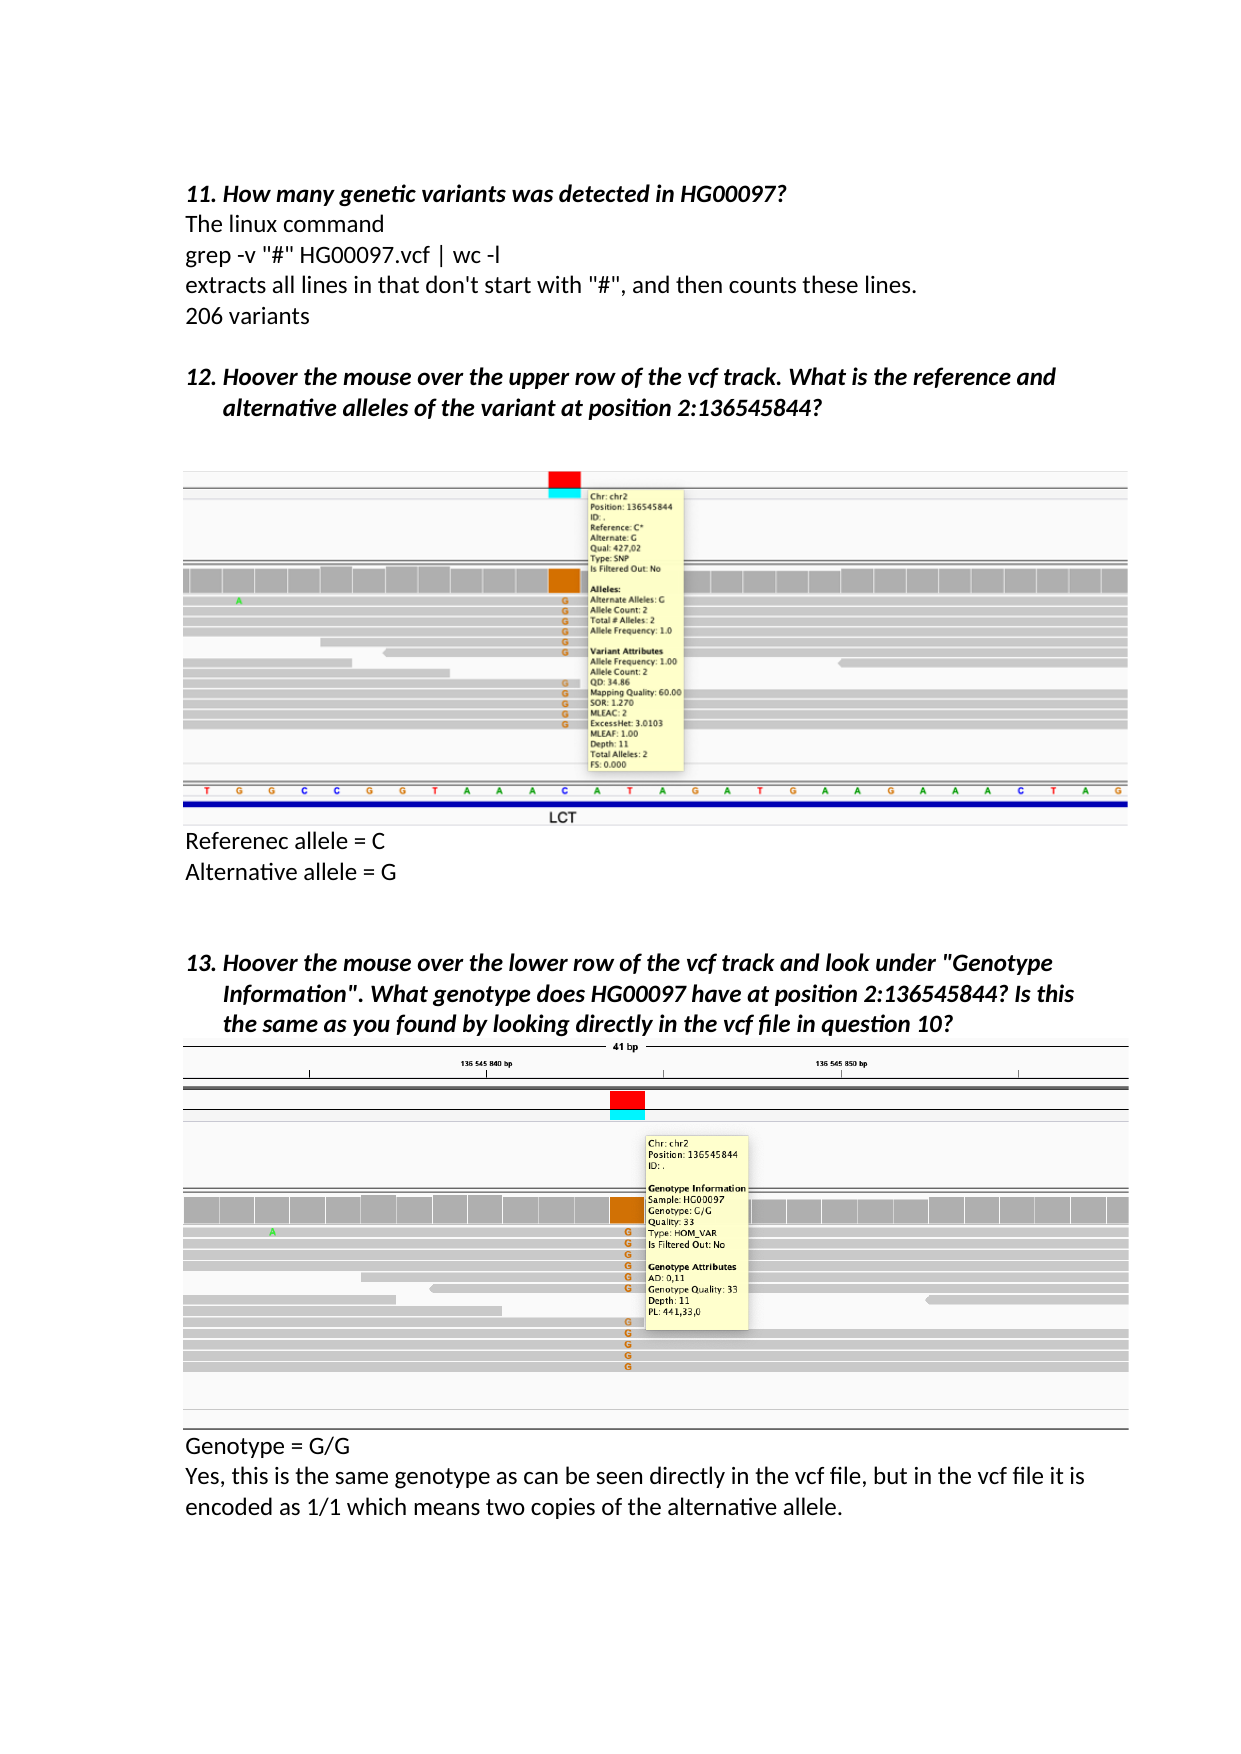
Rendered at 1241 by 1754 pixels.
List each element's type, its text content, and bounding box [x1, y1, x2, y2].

picture [183, 471, 1128, 826]
text 206 variants [185, 300, 1093, 331]
text Alternative allele = G [148, 856, 1093, 886]
text Yes, this is the same genotype as can be seen directly in the vcf file, but in the vcf file it is encoded as 1/1 which means two copies of the alternative allele. [185, 1460, 1093, 1521]
text The linux command [185, 209, 1093, 239]
list Hoover the mouse over the lower row of the vcf track and look under "Genotype Information". What genotype does HG00097 have at position 2:136545844? Is this the same as you found by looking directly in the vcf file in question 10? [185, 947, 1093, 1038]
list Hoover the mouse over the upper row of the vcf track. What is the reference and alternative alleles of the variant at position 2:136545844? [185, 361, 1093, 422]
text grep -v "#" HG00097.vcf | wc -l [185, 239, 1093, 270]
picture [183, 1038, 1129, 1430]
list How many genetic variants was detected in HG00097? [185, 178, 1093, 209]
text extracts all lines in that don't start with "#", and then counts these lines. [185, 270, 1093, 300]
